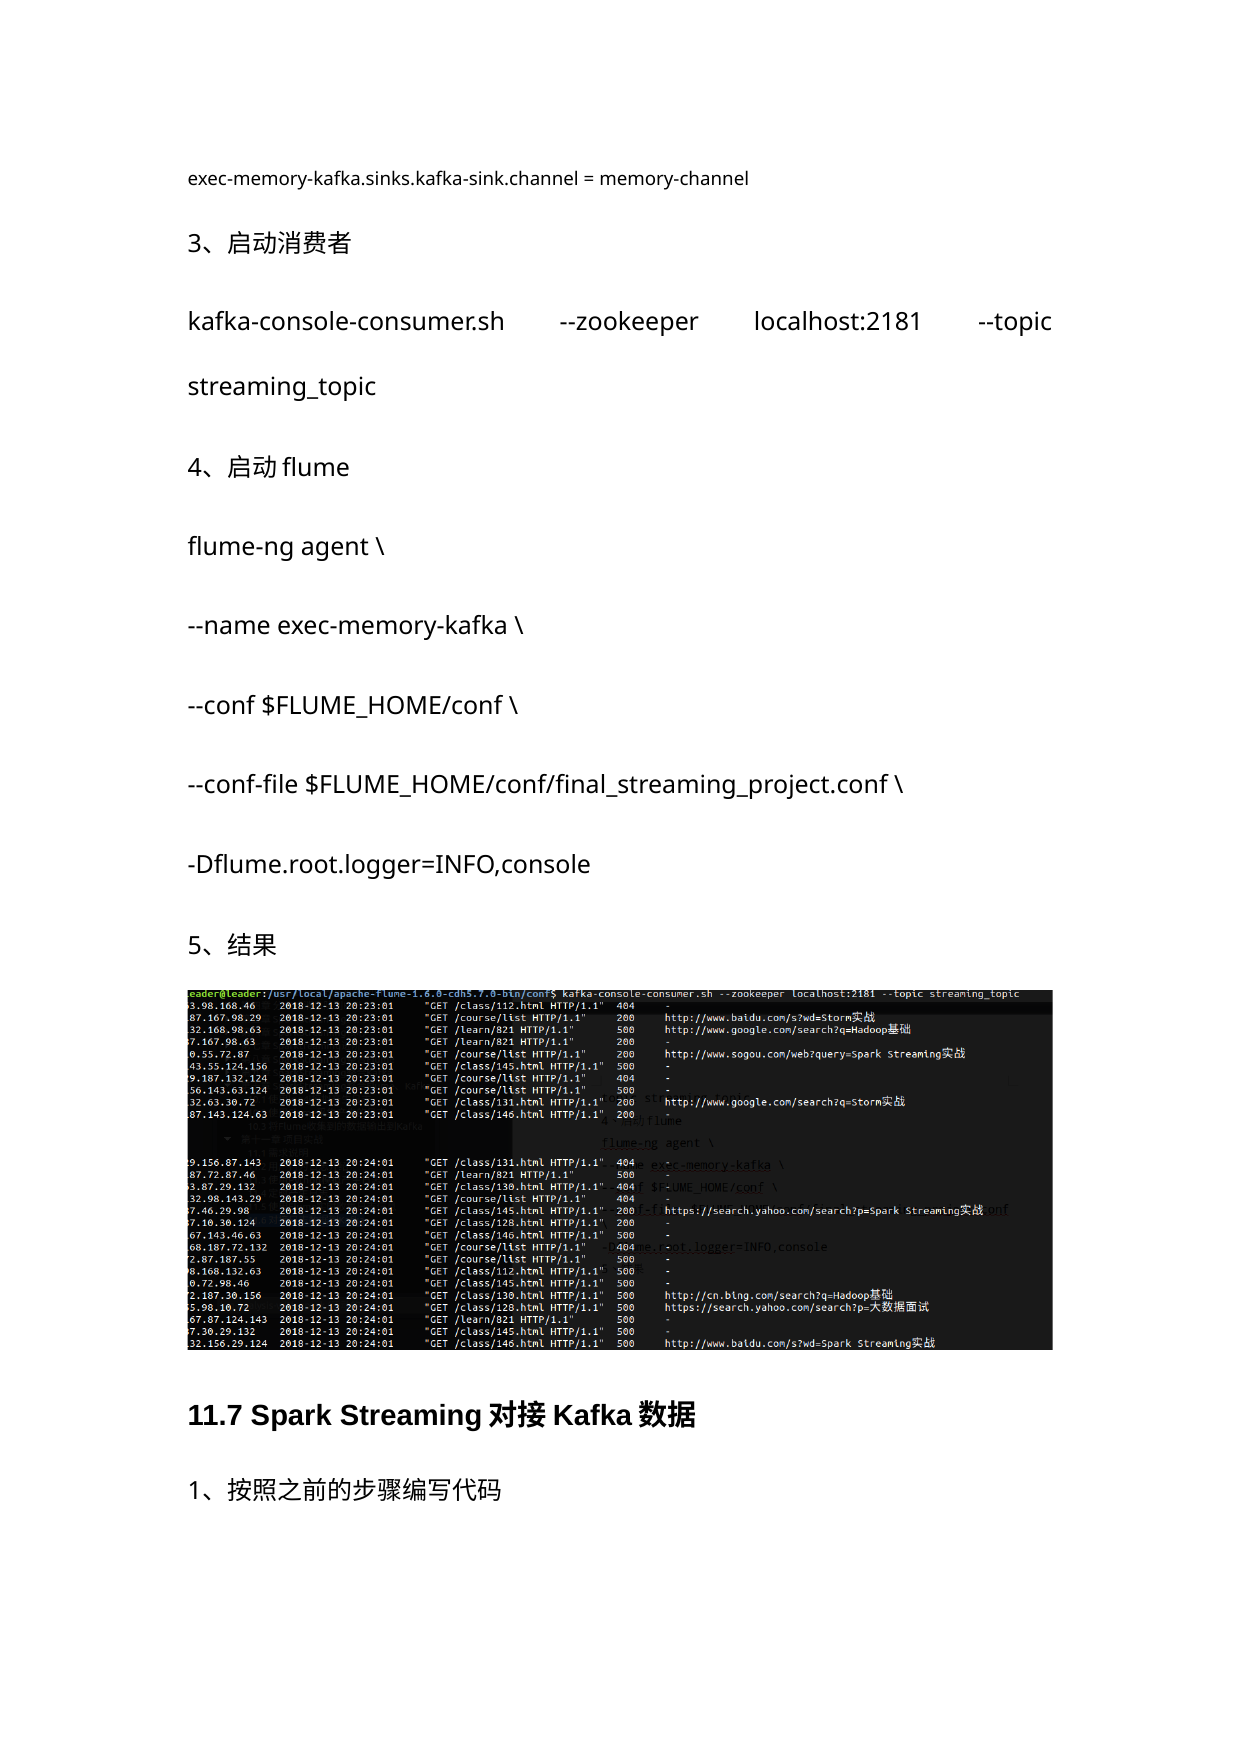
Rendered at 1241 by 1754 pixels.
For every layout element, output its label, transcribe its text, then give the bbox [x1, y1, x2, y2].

text -Dflume.root.logger=INFO,console [187, 831, 1053, 896]
text --conf-file $FLUME_HOME/conf/final_streaming_project.conf \ [187, 752, 1053, 817]
text 3、启动消费者 [187, 209, 1053, 274]
text --conf $FLUME_HOME/conf \ [187, 672, 1053, 737]
subtitle 11.7 Spark Streaming对接Kafka数据 [187, 1350, 1053, 1445]
text --name exec-memory-kafka \ [187, 592, 1053, 657]
text kafka-console-consumer.sh --zookeeper localhost:2181 --topic streaming_topic [187, 289, 1053, 419]
text 1、按照之前的步骤编写代码 [187, 1456, 1053, 1521]
text exec-memory-kafka.sinks.kafka-sink.channel = memory-channel [187, 162, 1053, 194]
text 4、启动flume [187, 433, 1053, 498]
picture [187, 990, 1053, 1350]
text 5、结果 [187, 911, 1053, 976]
text flume-ng agent \ [187, 513, 1053, 578]
